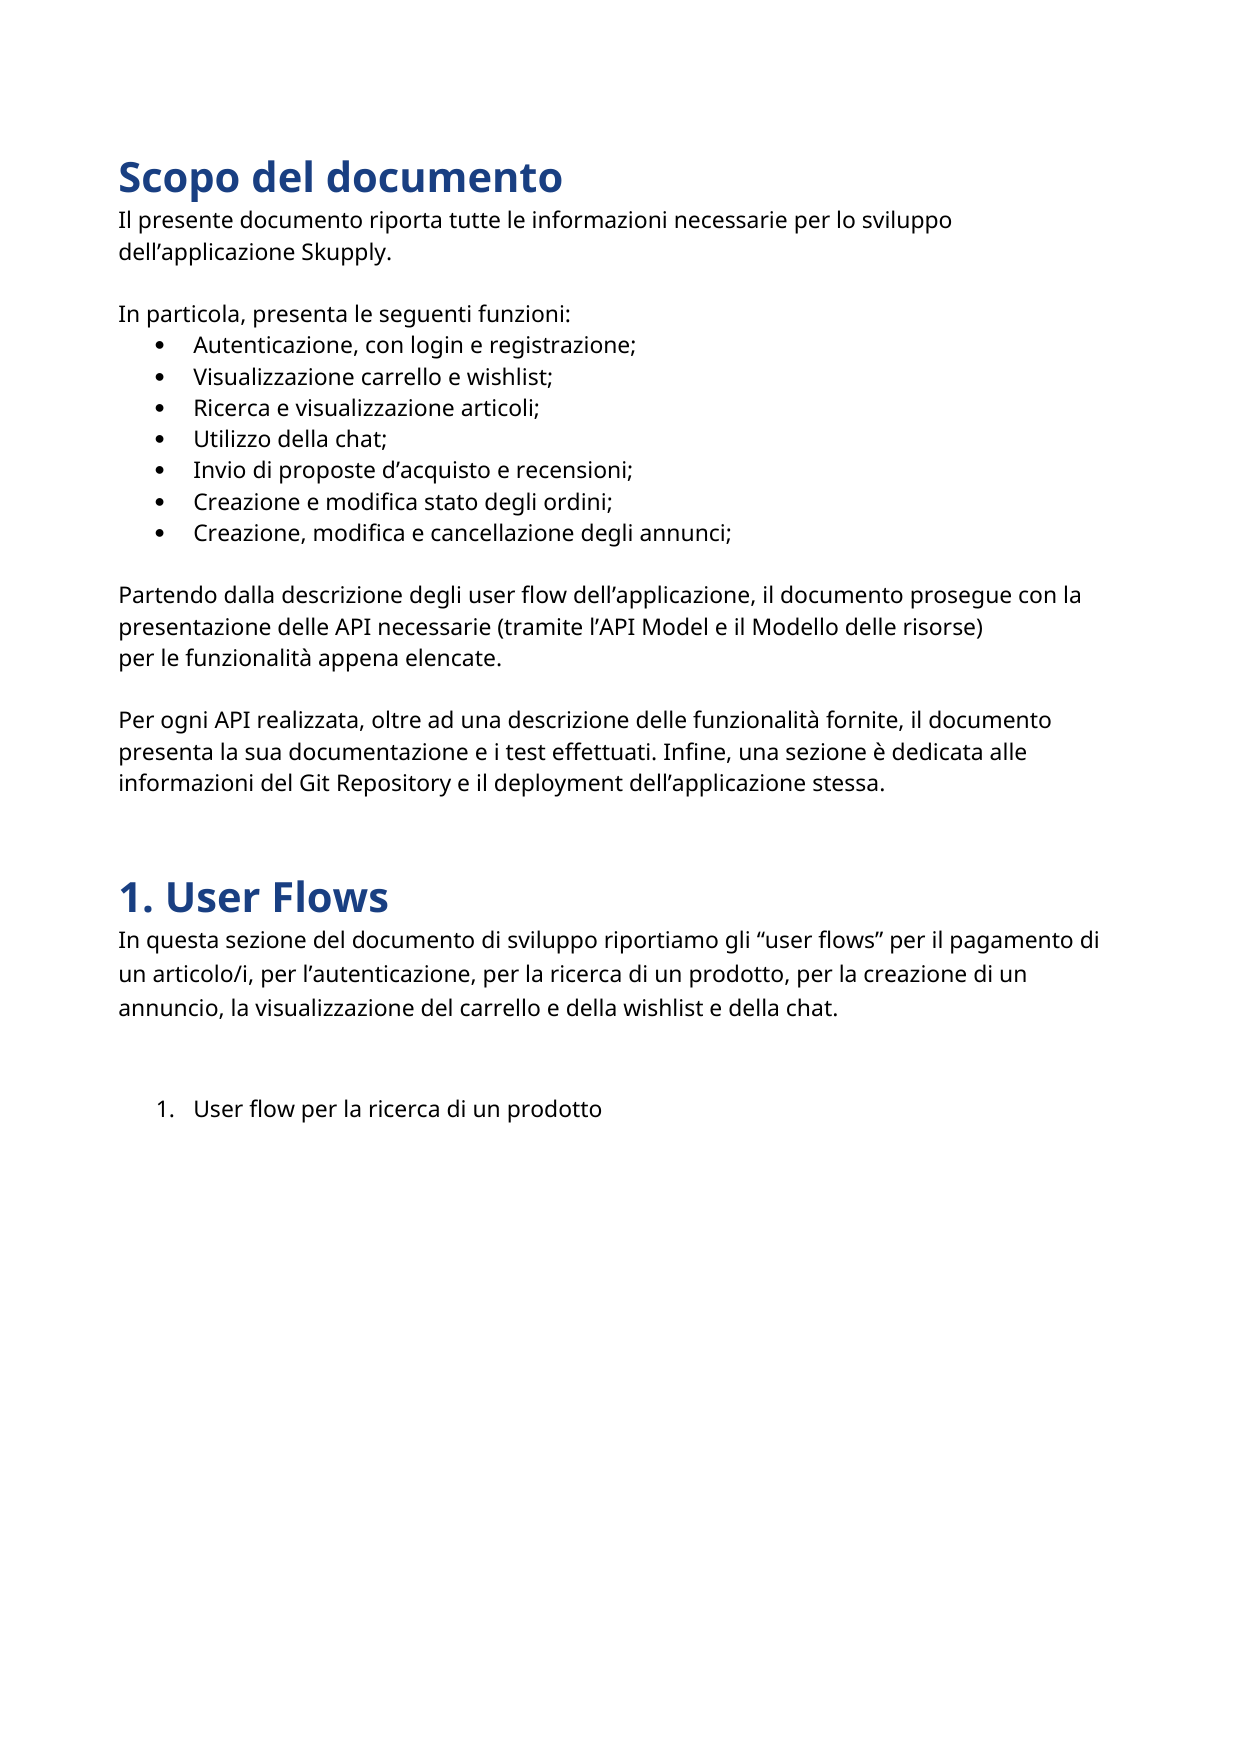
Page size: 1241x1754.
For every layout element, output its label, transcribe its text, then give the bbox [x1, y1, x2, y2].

text presenta la sua documentazione e i test effettuati. Infine, una sezione è dedicata alle [118, 736, 1122, 767]
text In particola, presenta le seguenti funzioni: [118, 298, 1122, 329]
text Scopo del documento [118, 148, 1122, 204]
text Partendo dalla descrizione degli user flow dell’applicazione, il documento prosegue con la presentazione delle API necessarie (tramite l’API Model e il Modello delle risorse) [118, 579, 1122, 642]
text In questa sezione del documento di sviluppo riportiamo gli “user flows” per il pagamento di un articolo/i, per l’autenticazione, per la ricerca di un prodotto, per la creazione di un annuncio, la visualizzazione del carrello e della wishlist e della chat. [118, 924, 1122, 1023]
list Ricerca e visualizzazione articoli; [156, 392, 1122, 423]
list Visualizzazione carrello e wishlist; [156, 361, 1122, 392]
text 1. User Flows [118, 868, 1122, 924]
list Invio di proposte d’acquisto e recensioni; [156, 454, 1122, 486]
list Autenticazione, con login e registrazione; [156, 329, 1122, 361]
list Creazione e modifica stato degli ordini; [156, 486, 1122, 517]
text informazioni del Git Repository e il deployment dell’applicazione stessa. [118, 767, 1122, 798]
list Creazione, modifica e cancellazione degli annunci; [156, 517, 1122, 548]
list User flow per la ricerca di un prodotto [156, 1093, 1122, 1124]
text Per ogni API realizzata, oltre ad una descrizione delle funzionalità fornite, il documento [118, 704, 1122, 736]
text per le funzionalità appena elencate. [118, 642, 1122, 673]
text Il presente documento riporta tutte le informazioni necessarie per lo sviluppo dell’applicazione Skupply. [118, 204, 1122, 267]
list Utilizzo della chat; [156, 423, 1122, 454]
